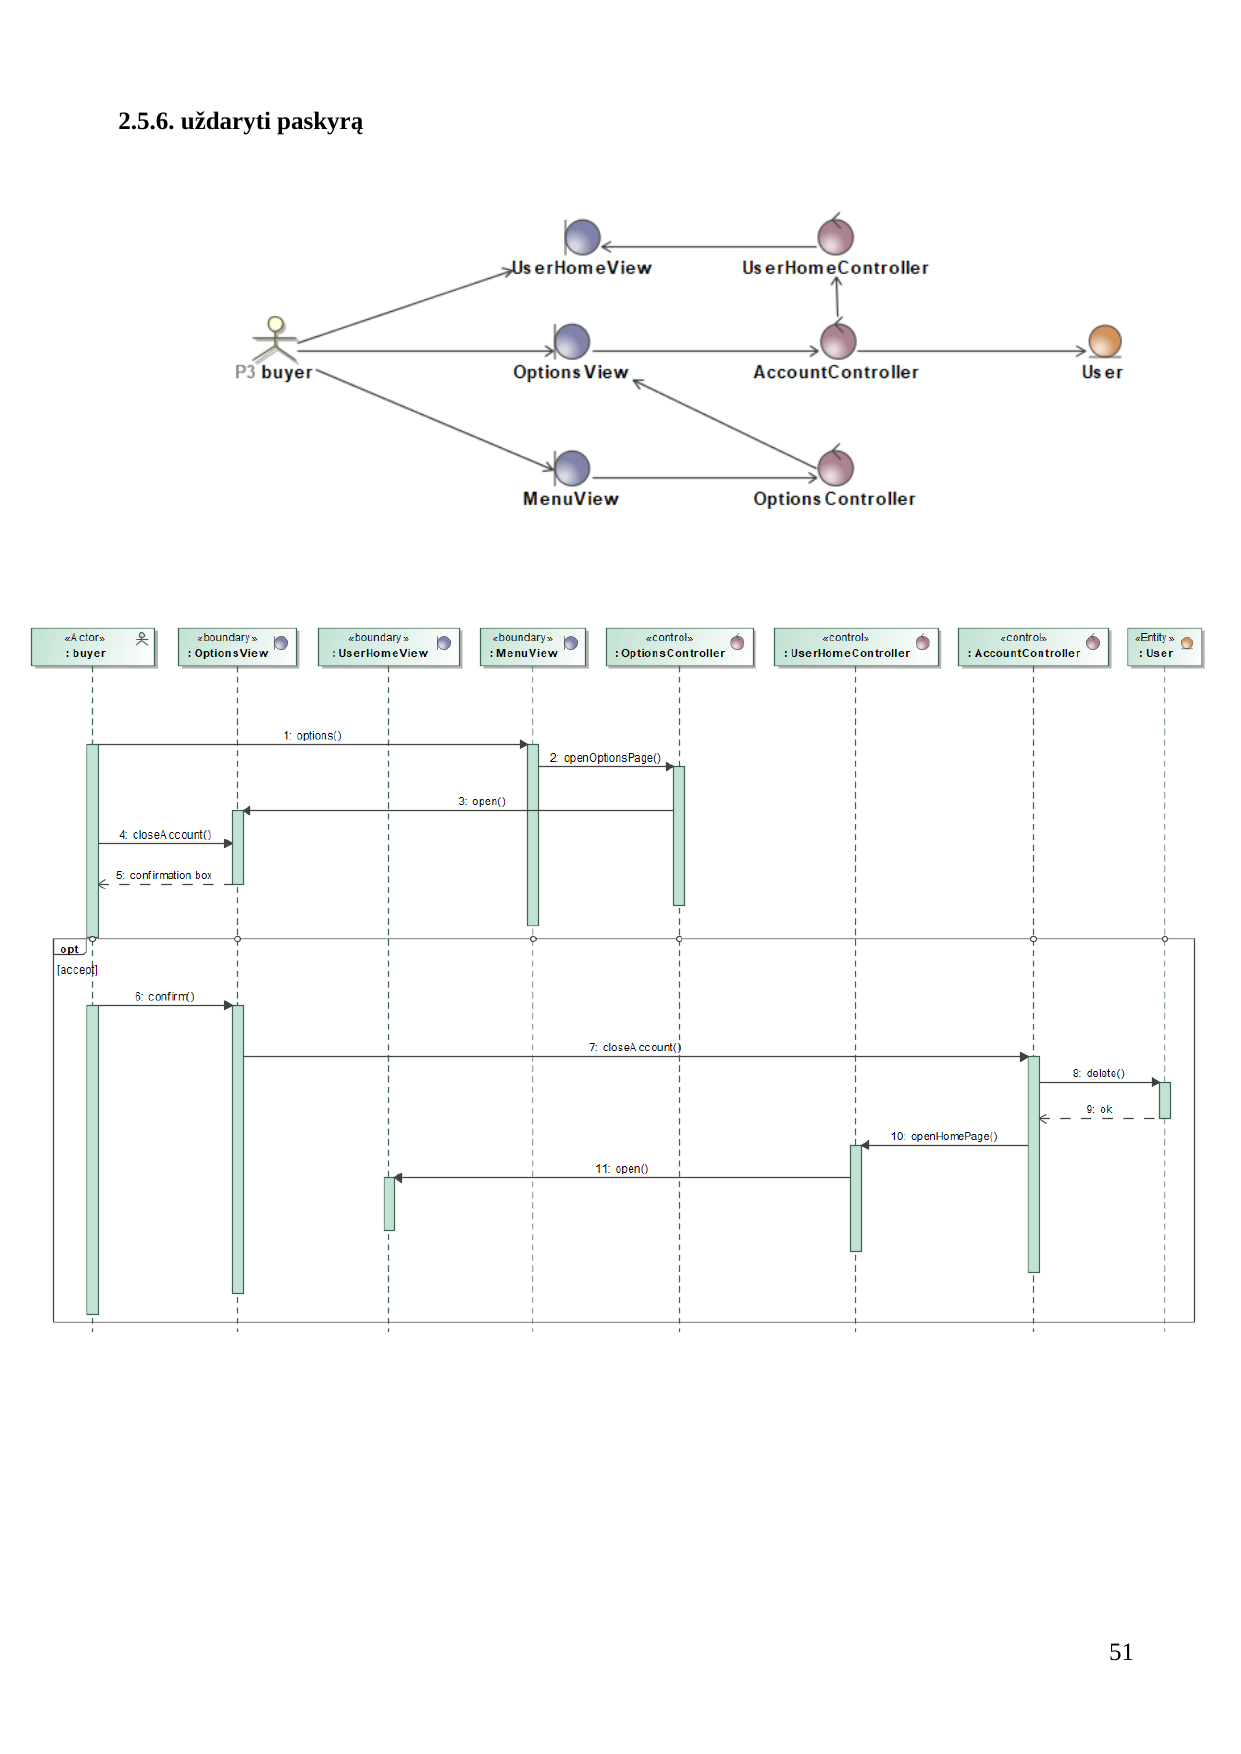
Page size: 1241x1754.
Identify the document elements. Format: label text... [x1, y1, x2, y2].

subtitle uždaryti paskyrą [118, 106, 1134, 135]
picture [25, 146, 1210, 1331]
